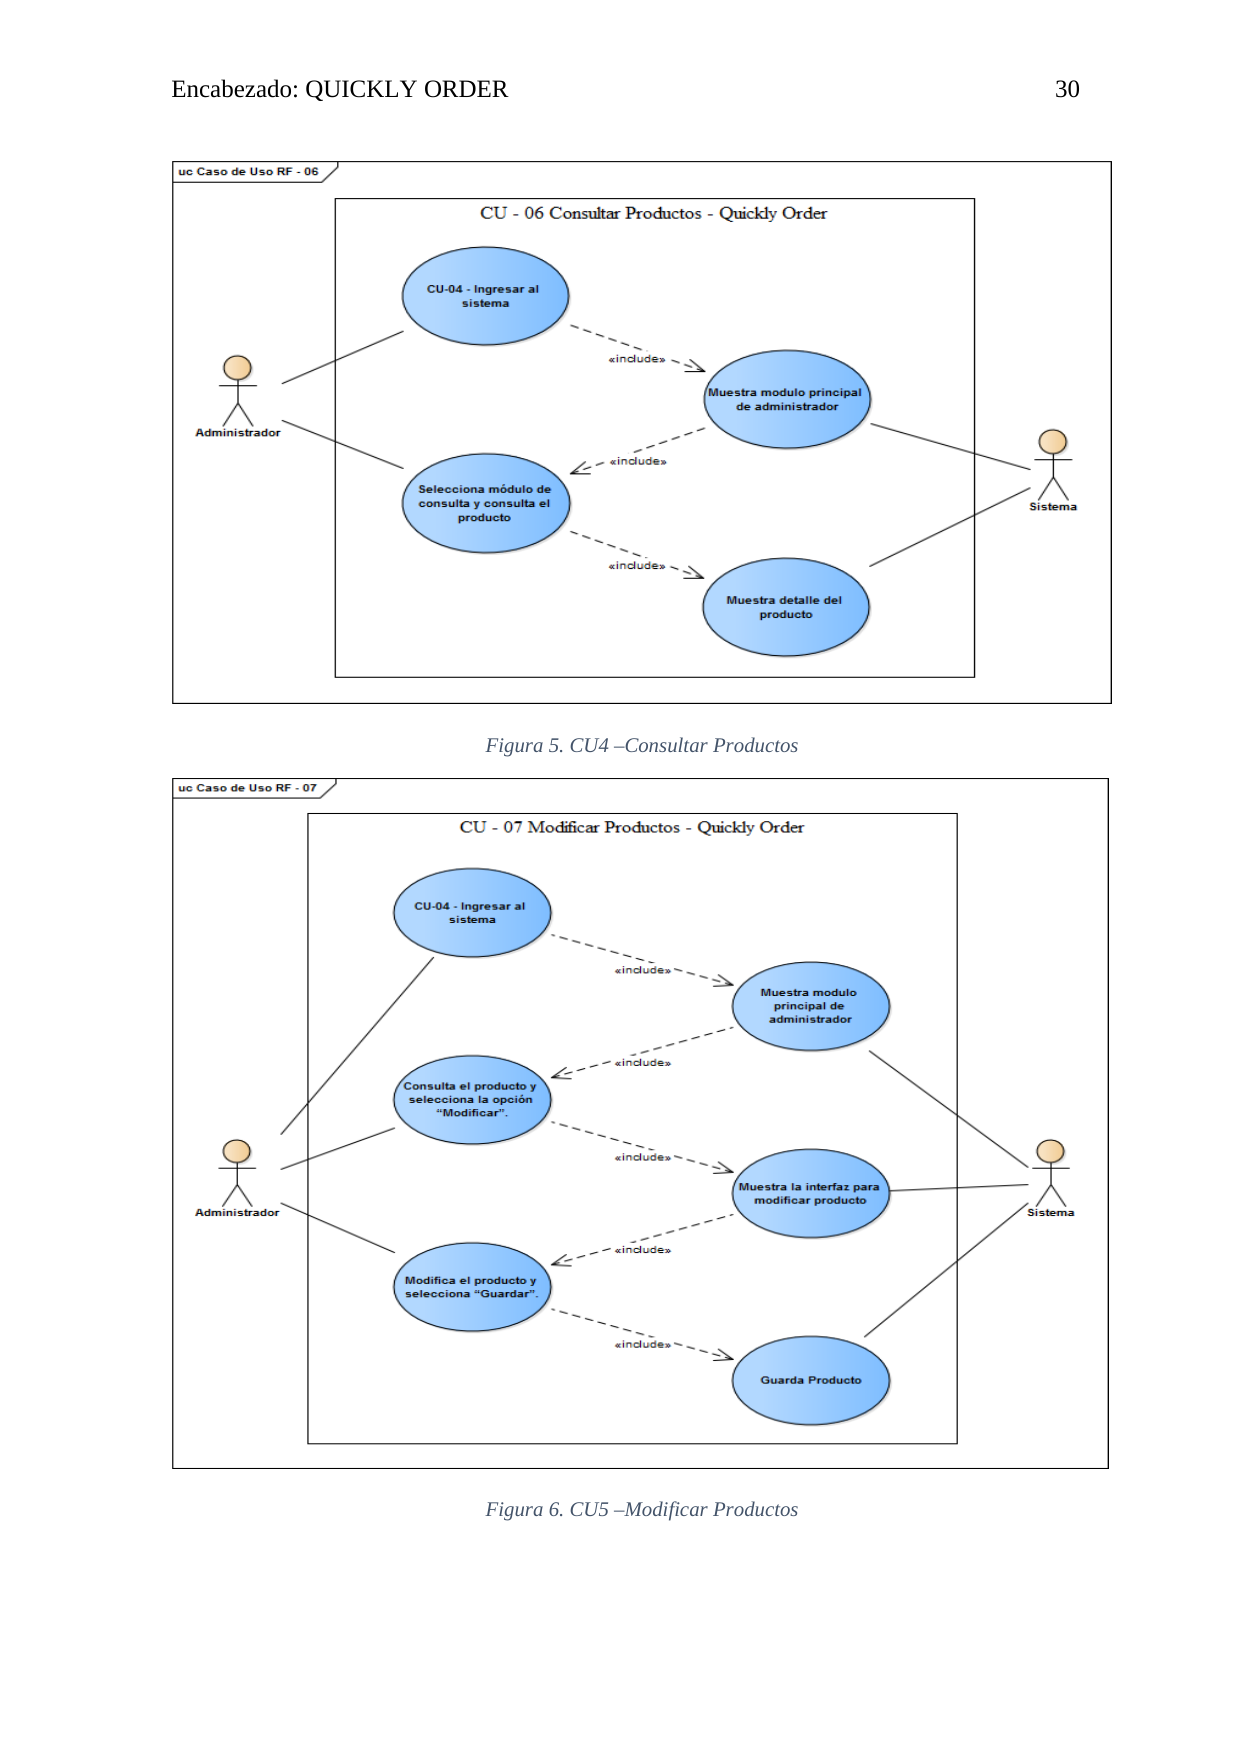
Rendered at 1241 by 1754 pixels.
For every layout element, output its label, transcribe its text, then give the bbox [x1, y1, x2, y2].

text Figura 6. CU5 –Modificar Productos [150, 1497, 1061, 1521]
text Figura 5. CU4 –Consultar Productos [150, 733, 1061, 757]
picture [171, 160, 1112, 704]
picture [171, 777, 1109, 1469]
